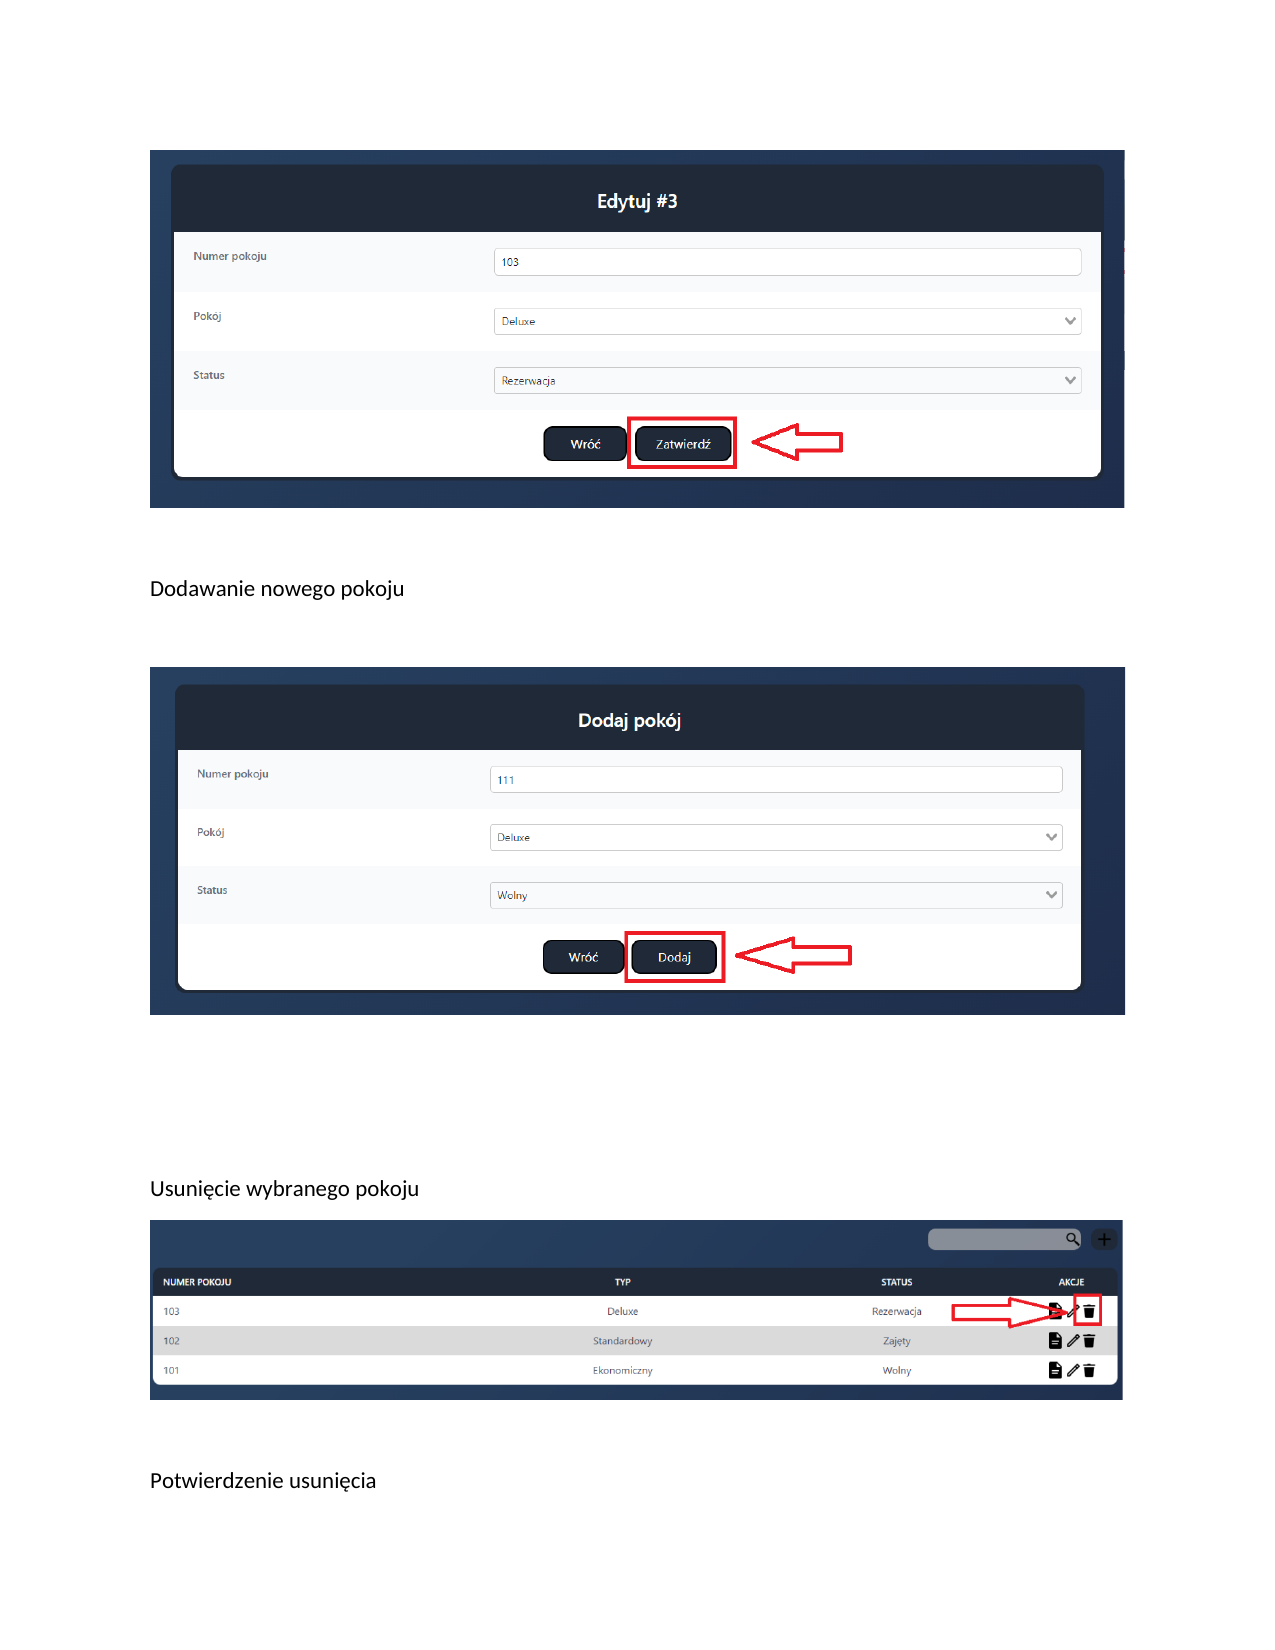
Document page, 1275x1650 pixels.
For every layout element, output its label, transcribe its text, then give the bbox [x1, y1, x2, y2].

picture [150, 1220, 1123, 1400]
text Dodawanie nowego pokoju [150, 574, 1125, 602]
text Potwierdzenie usunięcia [150, 1466, 1125, 1494]
picture [150, 667, 1125, 1015]
text Usunięcie wybranego pokoju [150, 1174, 1125, 1202]
picture [150, 150, 1125, 508]
